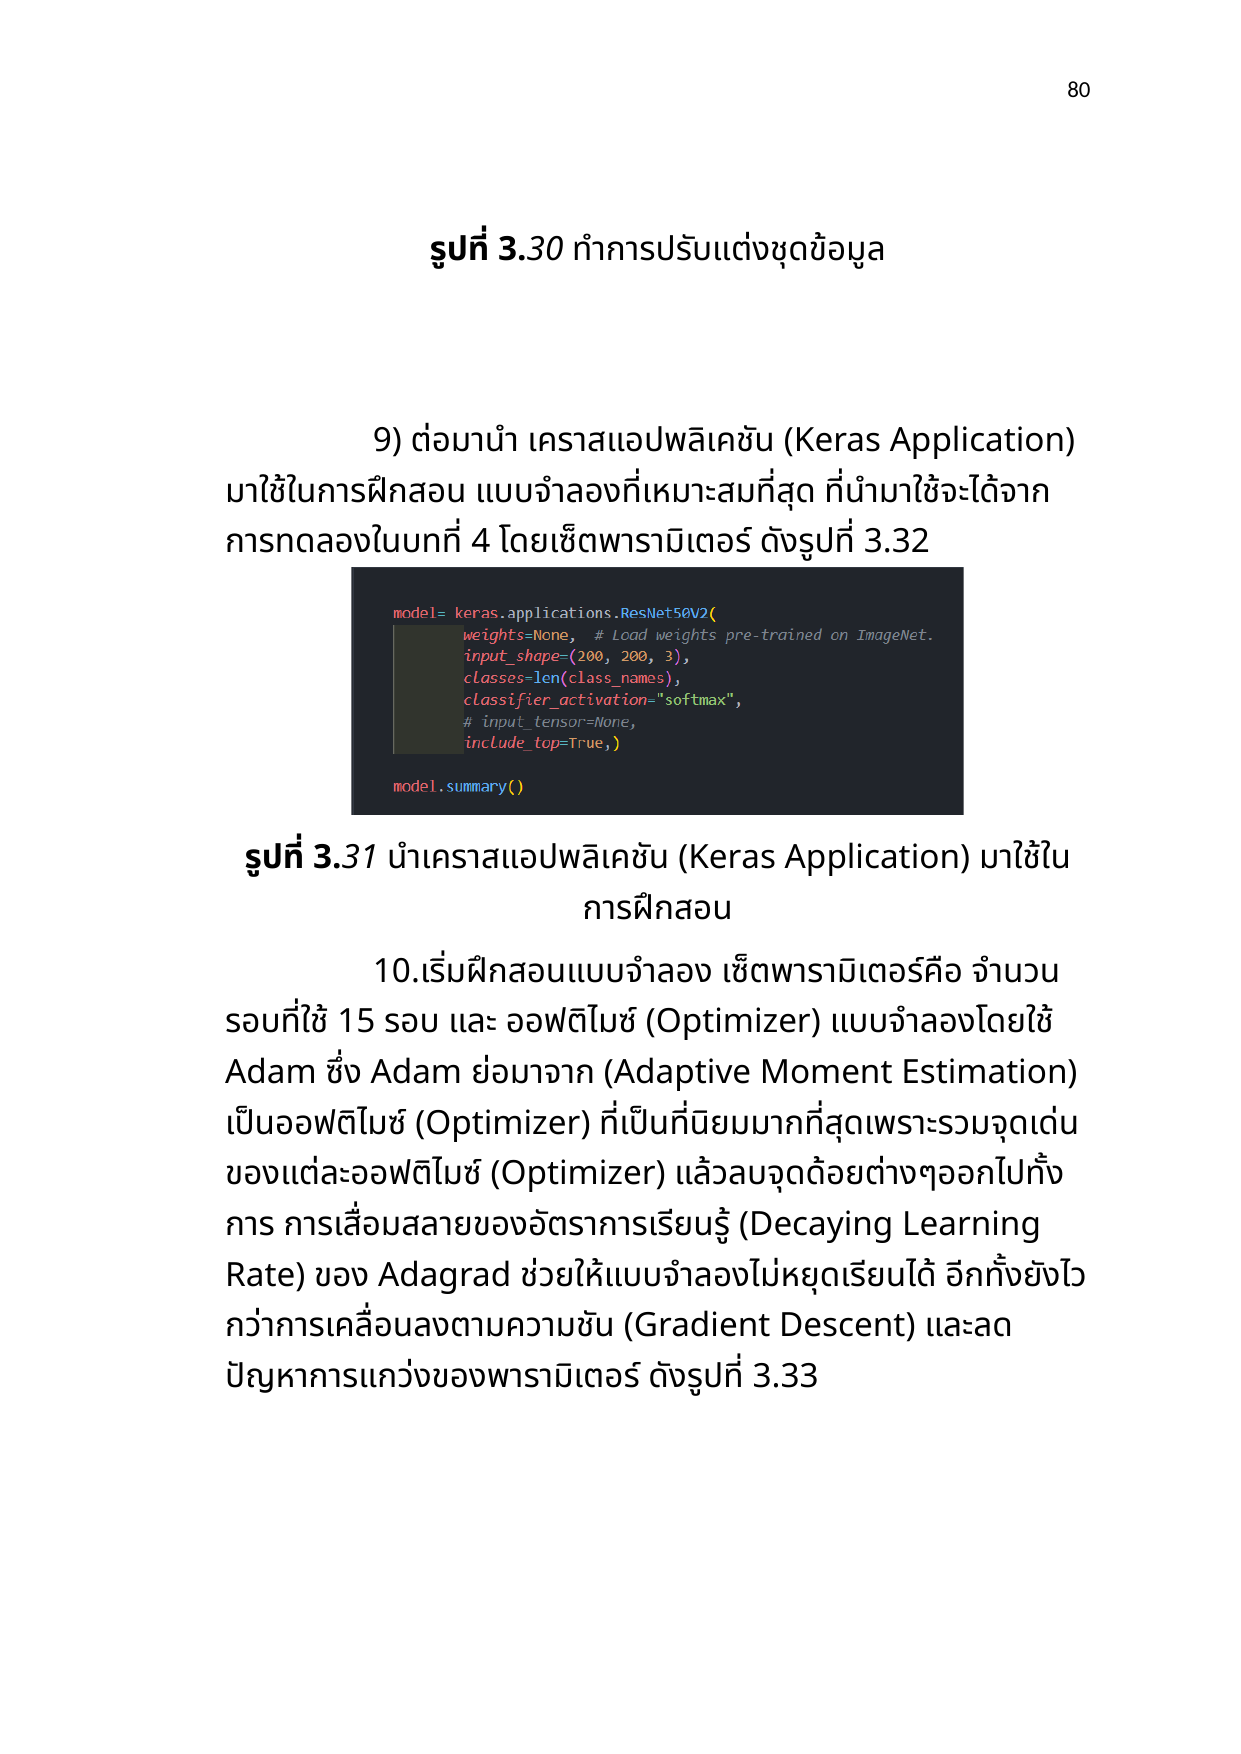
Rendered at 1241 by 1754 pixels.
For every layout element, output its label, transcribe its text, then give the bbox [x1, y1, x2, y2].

picture [351, 567, 964, 815]
text 9) ต่อมานำ เคราสแอปพลิเคชัน (Keras Application) มาใช้ในการฝึกสอน แบบจำลองที่เหมาะสมที่สุด ที่นำมาใช้จะได้จากการทดลองในบทที่ 4 โดยเซ็ตพารามิเตอร์ ดังรูปที่ 3.32 [225, 416, 1090, 568]
text 10.เริ่มฝึกสอนแบบจำลอง เซ็ตพารามิเตอร์คือ จำนวนรอบที่ใช้ 15 รอบ และ ออฟติไมซ์ (Optimizer) แบบจำลองโดยใช้ Adam ซึ่ง Adam ย่อมาจาก (Adaptive Moment Estimation) เป็นออฟติไมซ์ (Optimizer) ที่เป็นที่นิยมมากที่สุดเพราะรวมจุดเด่นของแต่ละออฟติไมซ์ (Optimizer) แล้วลบจุดด้อยต่างๆออกไปทั้งการ การเสื่อมสลายของอัตราการเรียนรู้ (Decaying Learning Rate) ของ Adagrad ช่วยให้แบบจำลองไม่หยุดเรียนได้ อีกทั้งยังไวกว่าการเคลื่อนลงตามความชัน (Gradient Descent) และลดปัญหาการแกว่งของพารามิเตอร์ ดังรูปที่ 3.33 [225, 947, 1090, 1402]
text รูปที่ 3.31 นำเคราสแอปพลิเคชัน (Keras Application) มาใช้ในการฝึกสอน [225, 833, 1090, 934]
text รูปที่ 3.30 ทำการปรับแต่งชุดข้อมูล [225, 225, 1090, 276]
